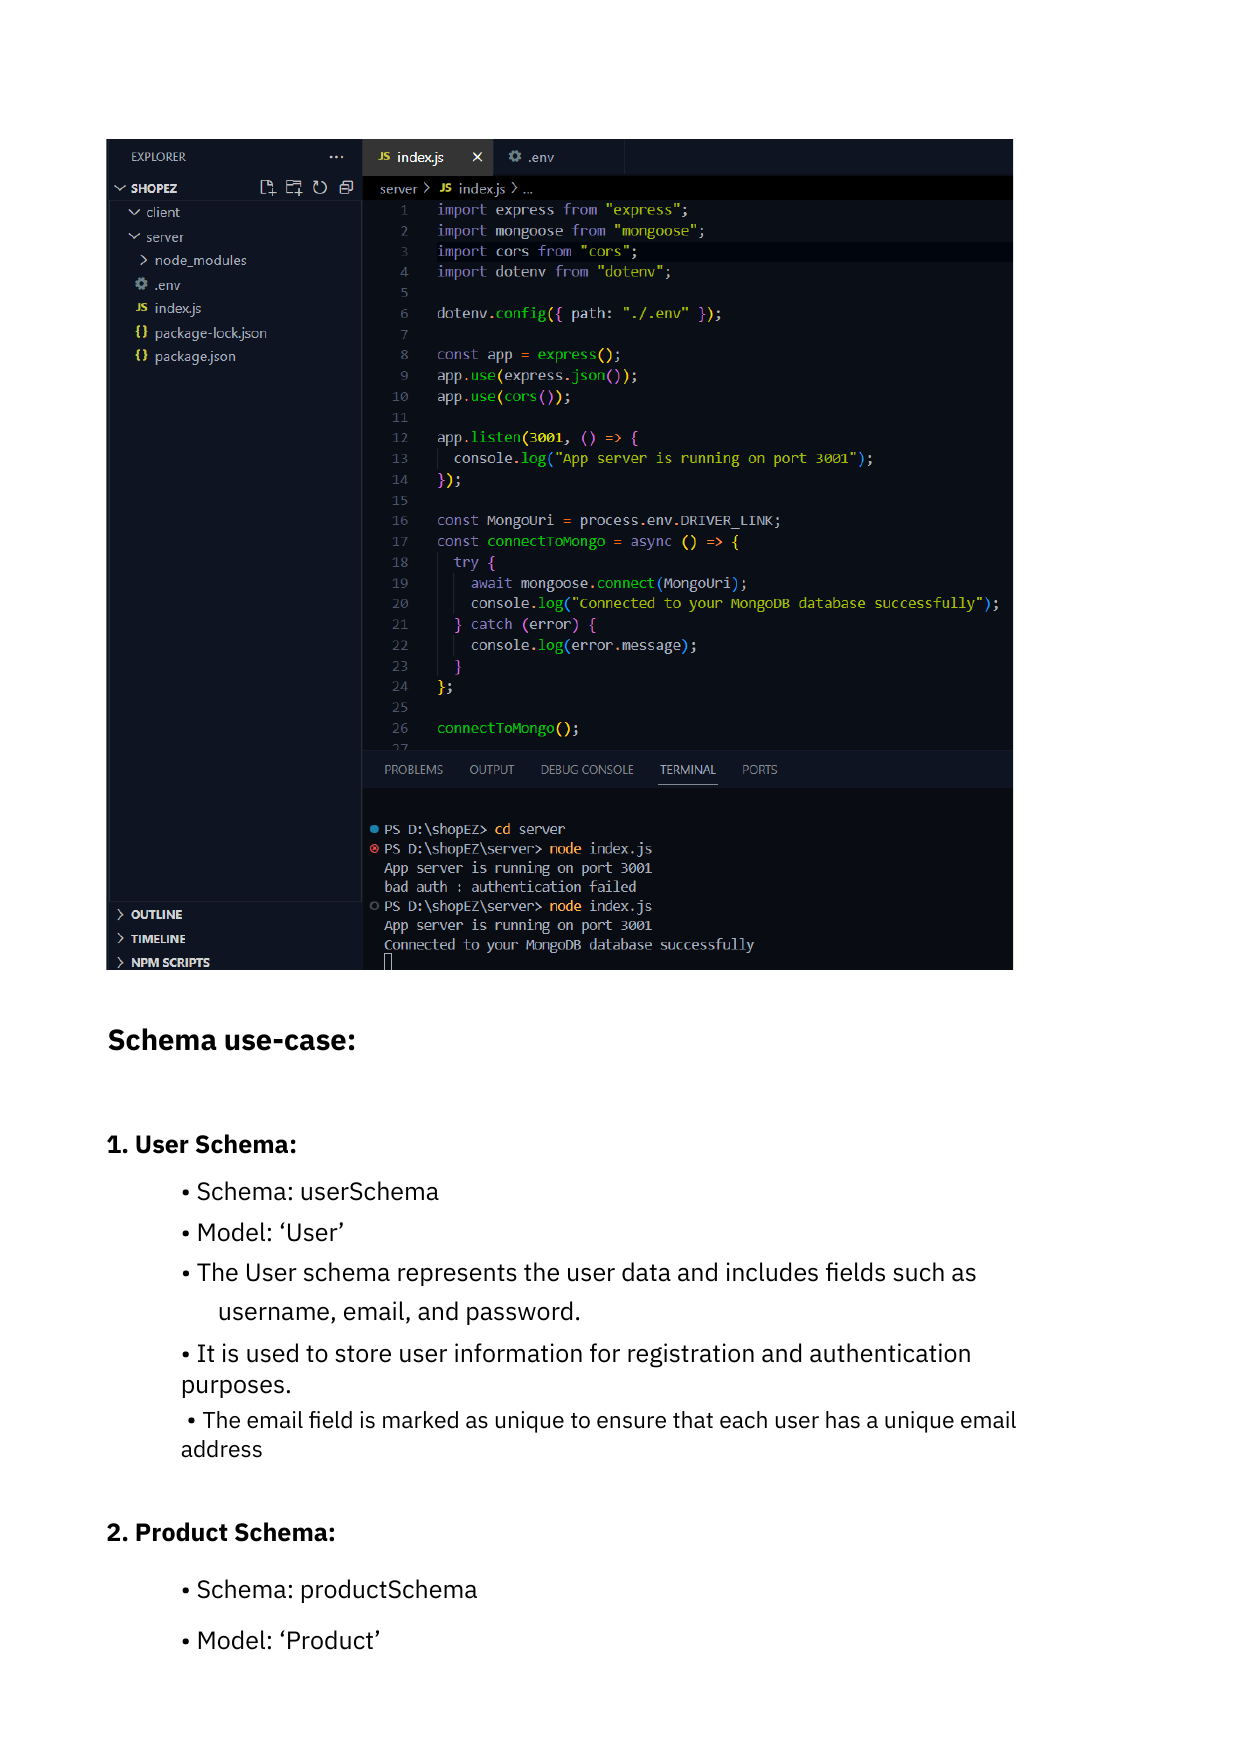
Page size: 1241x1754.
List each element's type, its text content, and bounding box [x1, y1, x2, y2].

text • It is used to store user information for registration and authentication purposes. [181, 1337, 1025, 1401]
text • Model: ‘Product’ [181, 1623, 1143, 1656]
text • The email field is marked as unique to ensure that each user has a unique email address [181, 1403, 1025, 1464]
text 2. Product Schema: [106, 1516, 1143, 1548]
text • Schema: userSchema [181, 1175, 1143, 1207]
text • Schema: productSchema [181, 1573, 1143, 1605]
text • The User schema represents the user data and includes fields such as username, email, and password. [181, 1255, 1012, 1327]
text 1. User Schema: [106, 1128, 1143, 1160]
text • Model: ‘User’ [181, 1215, 1143, 1248]
text Schema use-case: [107, 1021, 1143, 1058]
picture [106, 139, 1014, 970]
